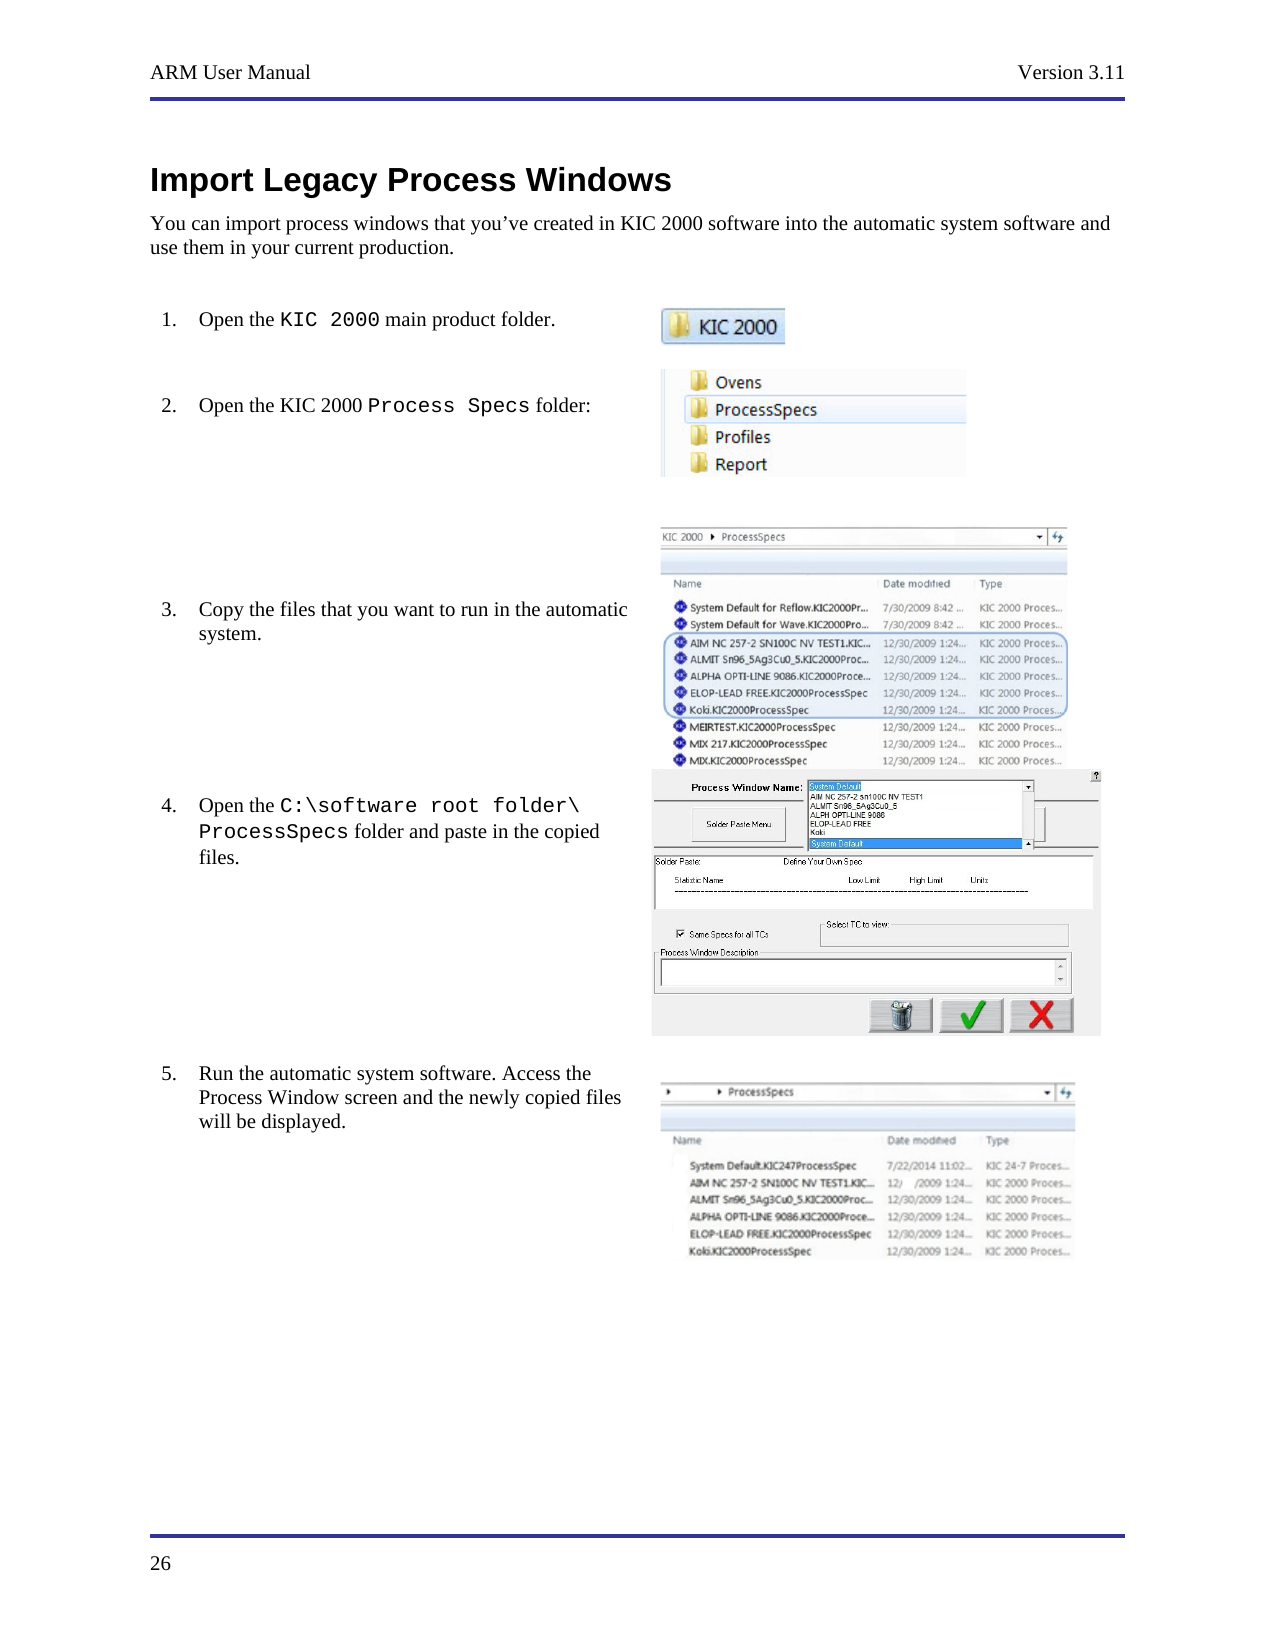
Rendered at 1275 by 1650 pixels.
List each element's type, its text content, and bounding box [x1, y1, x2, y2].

table_cell Open the C:\software root folder\ProcessSpecs folder and paste in the copied files. Run the automatic system software. Access the Process Window screen and the newly copied files will be displayed. [150, 769, 649, 1327]
table_cell [649, 369, 1125, 501]
table_header [649, 283, 1125, 369]
picture [651, 524, 1101, 1035]
text You can import process windows that you’ve created in KIC 2000 software into the automatic system software and use them in your current production. [150, 211, 1125, 259]
table_cell Copy the files that you want to run in the automatic system. [150, 501, 649, 769]
picture [660, 1081, 1076, 1262]
table_header Open the KIC 2000 main product folder. [150, 283, 649, 369]
picture [660, 307, 786, 346]
table_cell Open the KIC 2000 Process Specs folder: [150, 369, 649, 501]
subtitle Import Legacy Process Windows [150, 160, 1125, 198]
table_cell [649, 769, 1125, 1327]
table_cell [649, 501, 1125, 769]
picture [660, 369, 967, 477]
